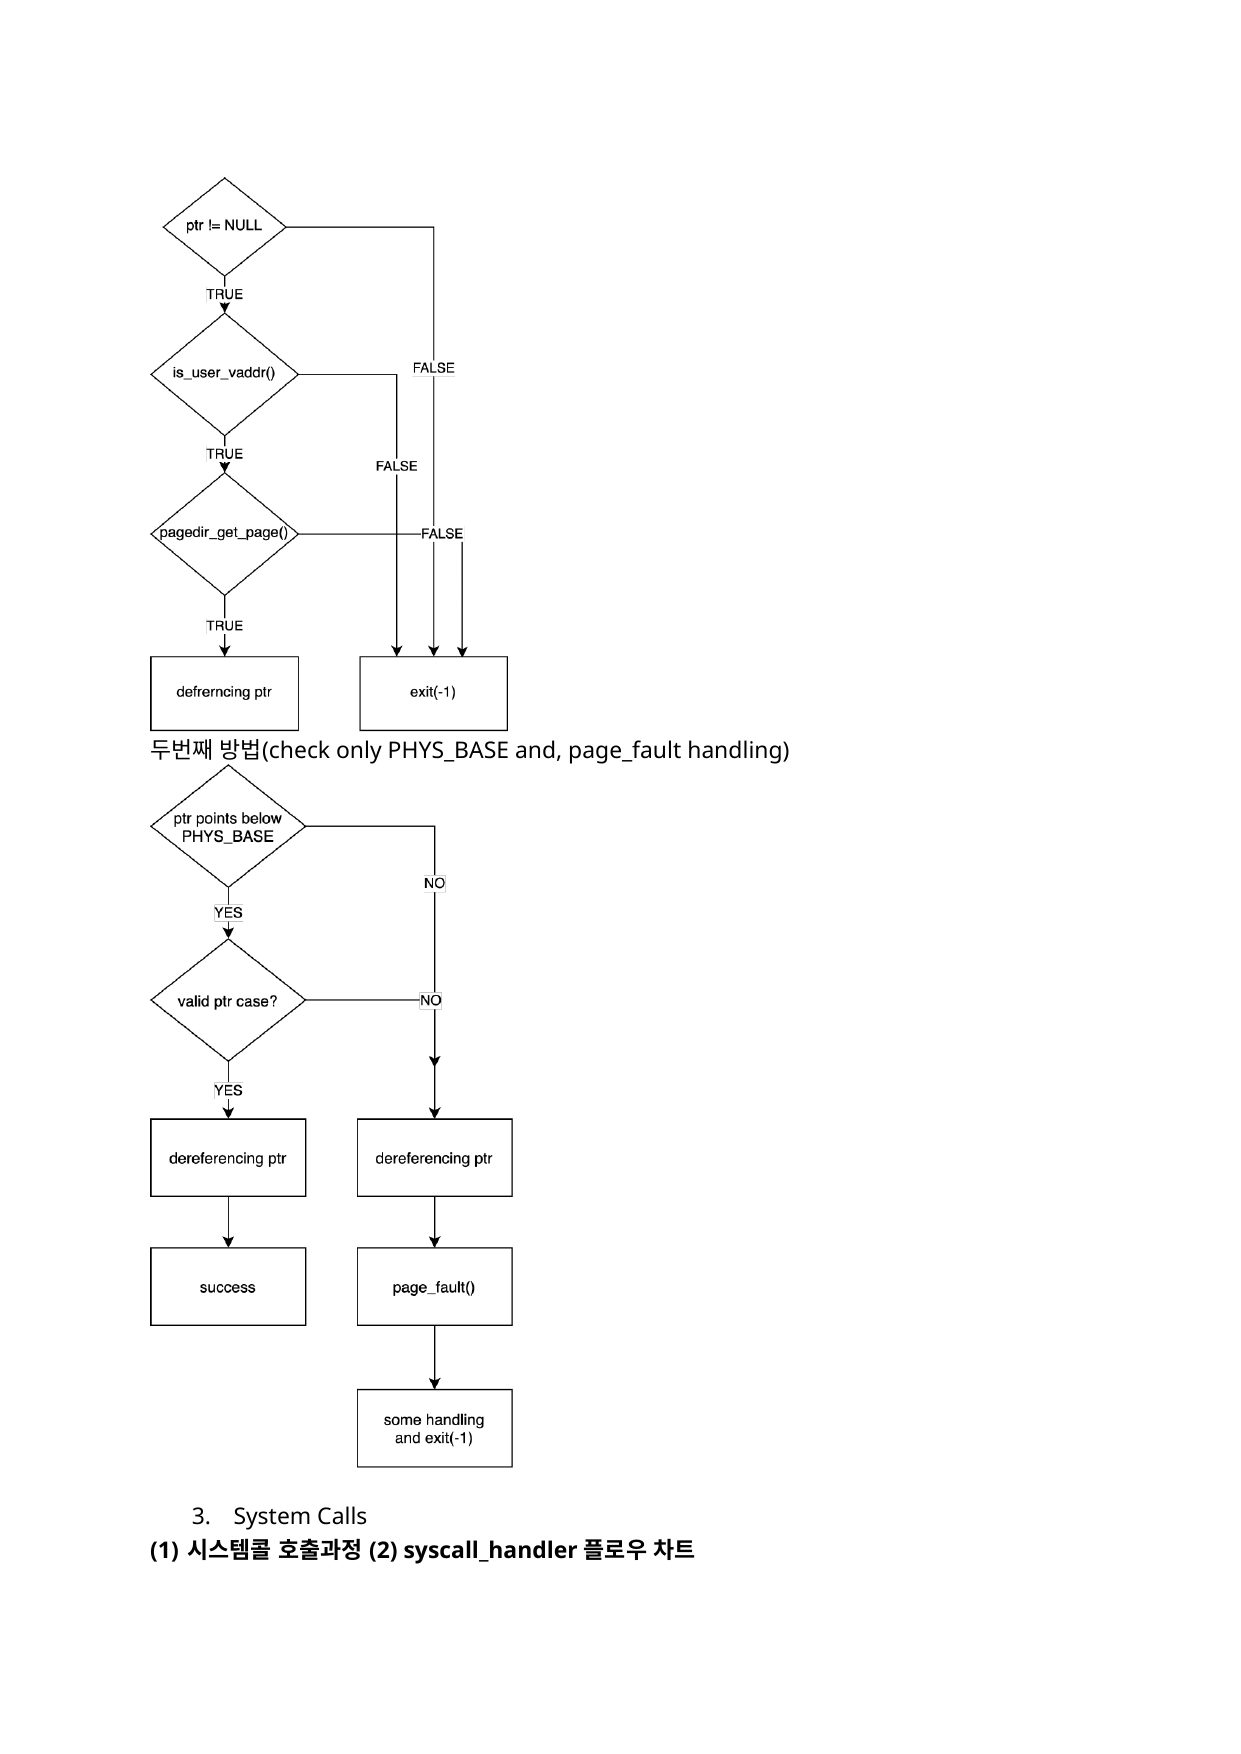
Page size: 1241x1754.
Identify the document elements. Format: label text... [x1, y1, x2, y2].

list System Calls [192, 1500, 1090, 1532]
text 두번째 방법(check only PHYS_BASE and, page_fault handling) [150, 731, 1090, 765]
list 시스템콜 호출과정 (2) syscall_handler 플로우 차트 [150, 1532, 1090, 1565]
picture [150, 764, 514, 1469]
picture [150, 177, 508, 732]
